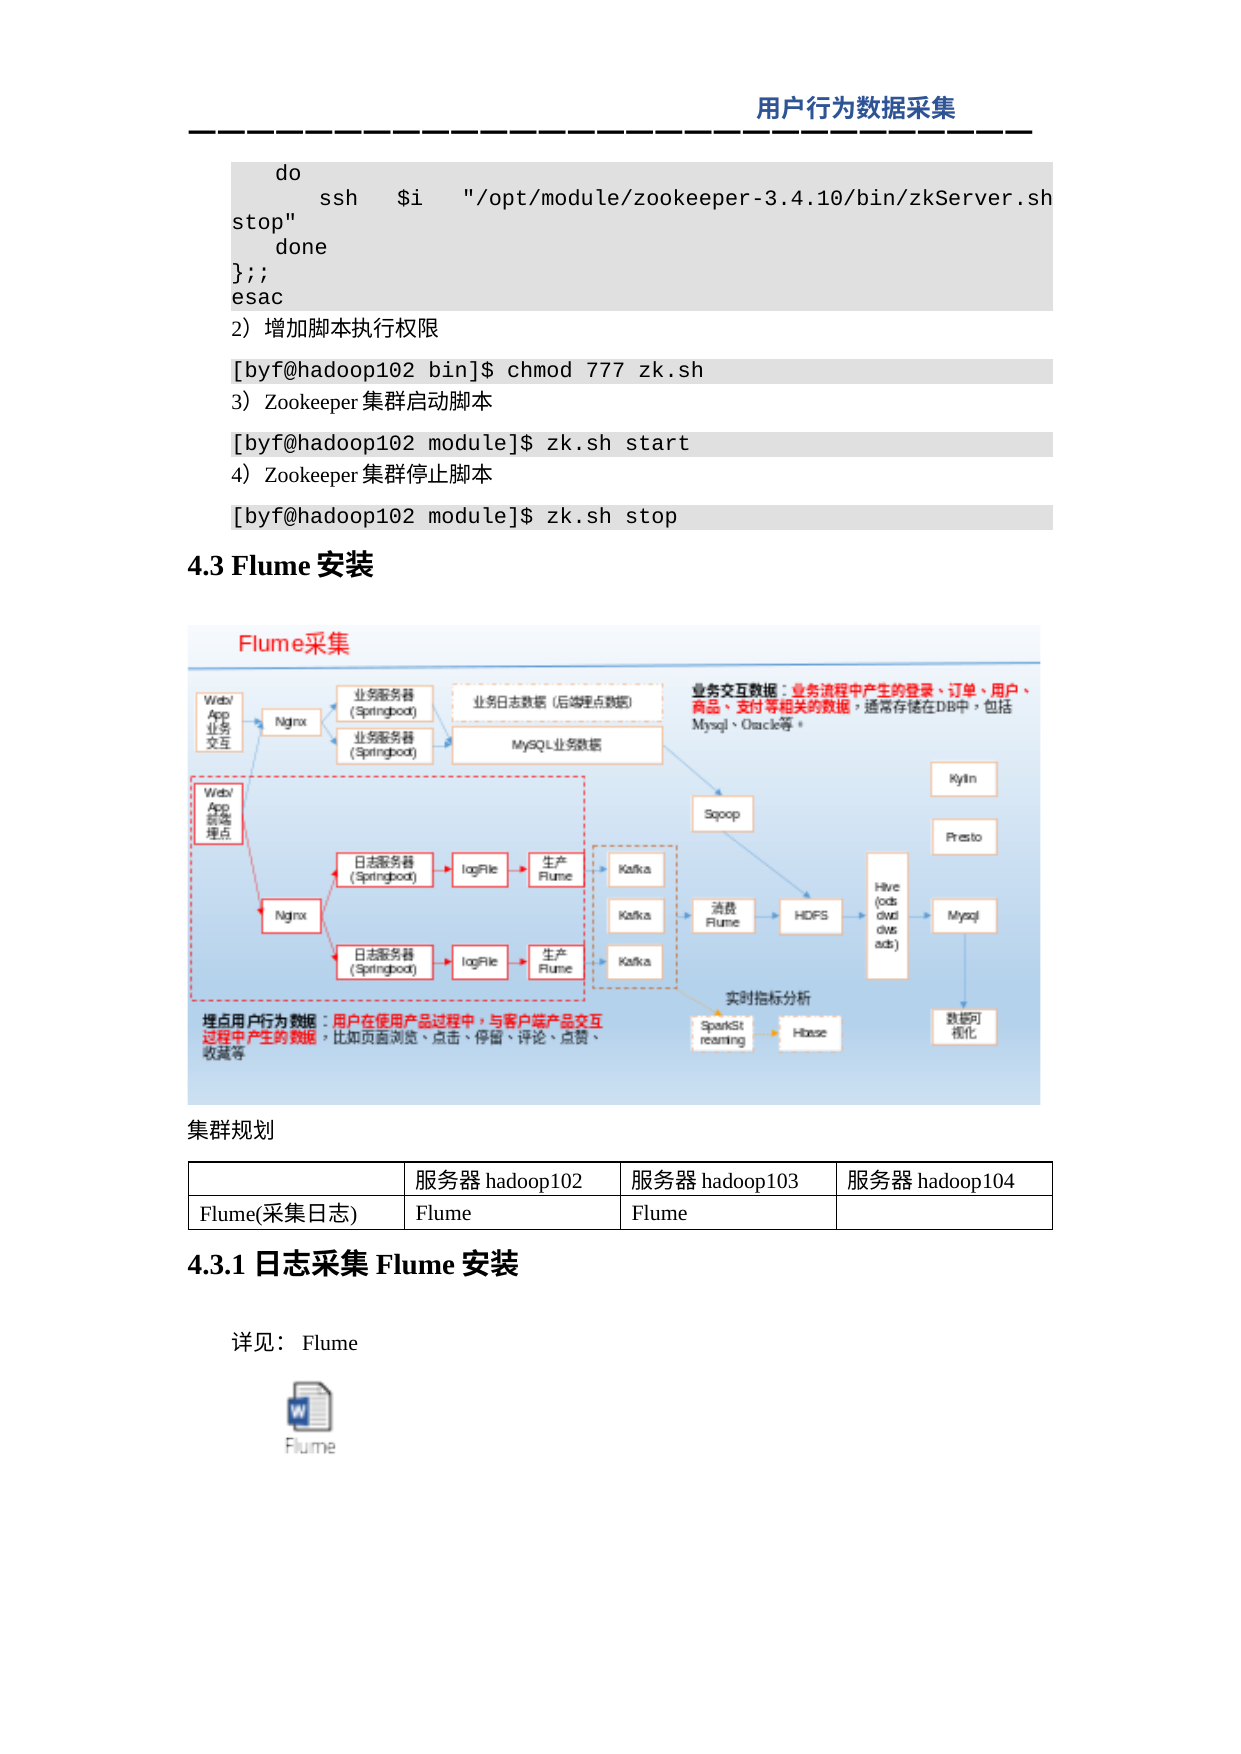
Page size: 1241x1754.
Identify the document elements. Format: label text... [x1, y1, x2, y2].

text 集群规划 [187, 1113, 1053, 1146]
text 详见： Flume [187, 1325, 1053, 1357]
subtitle 4.3 Flume安装 [187, 530, 1053, 595]
text [byf@hadoop102 module]$ zk.sh start [231, 432, 1053, 457]
text [byf@hadoop102 bin]$ chmod 777 zk.sh [231, 359, 1053, 384]
text do [231, 162, 1053, 187]
text ssh $i "/opt/module/zookeeper-3.4.10/bin/zkServer.sh stop" [231, 187, 1053, 236]
text 4）Zookeeper集群停止脚本 [187, 457, 1053, 489]
text esac [231, 286, 1053, 311]
table_cell Flume [621, 1196, 836, 1228]
text };; [231, 261, 1053, 286]
table_header 服务器hadoop103 [621, 1163, 836, 1195]
subtitle 4.3.1 日志采集Flume安装 [187, 1230, 1053, 1294]
table_cell [837, 1196, 1052, 1228]
text done [231, 236, 1053, 261]
table_cell Flume(采集日志) [189, 1196, 404, 1228]
table_header 服务器hadoop104 [837, 1163, 1052, 1195]
table_header 服务器hadoop102 [405, 1163, 620, 1195]
text 3）Zookeeper集群启动脚本 [187, 384, 1053, 416]
table_header [189, 1163, 404, 1195]
text [byf@hadoop102 module]$ zk.sh stop [231, 505, 1053, 530]
table_cell Flume [405, 1196, 620, 1228]
text 2）增加脚本执行权限 [187, 311, 1053, 343]
